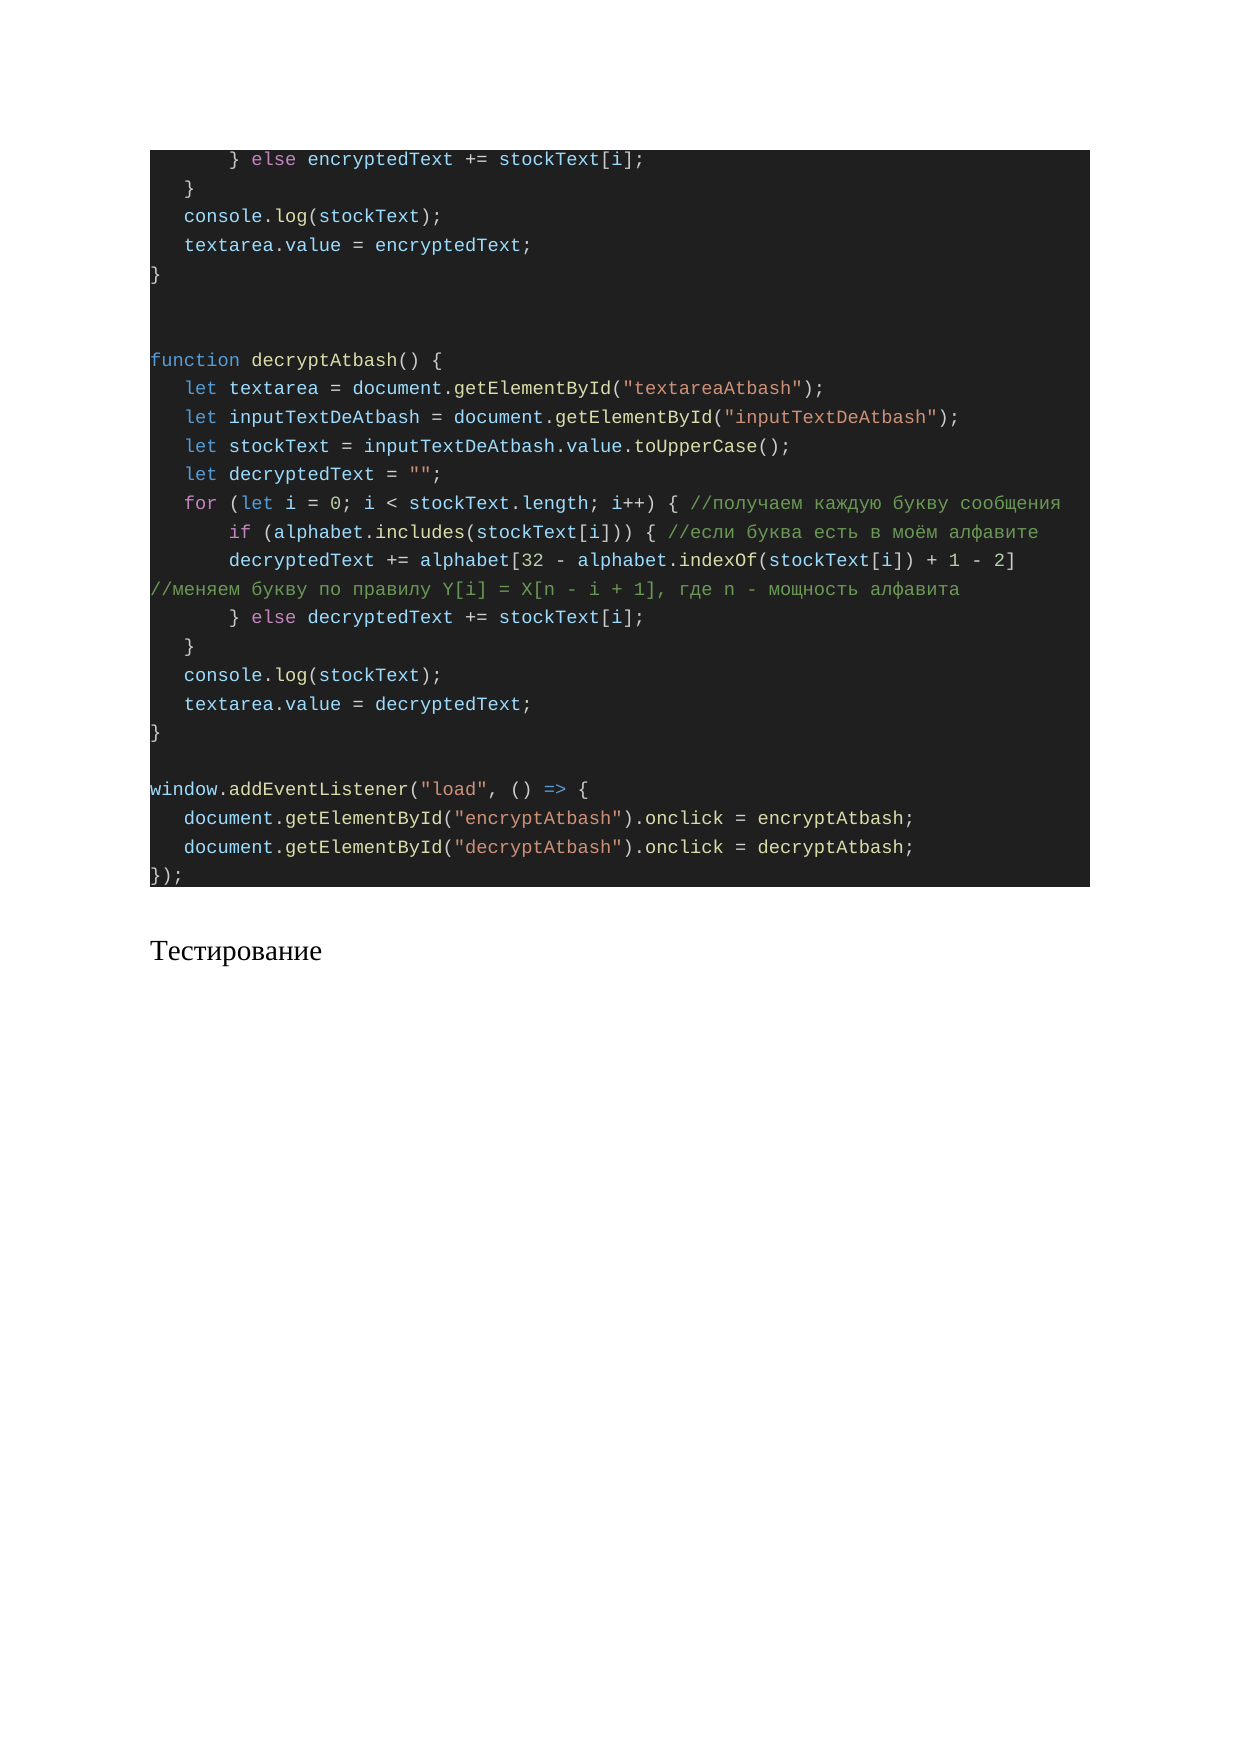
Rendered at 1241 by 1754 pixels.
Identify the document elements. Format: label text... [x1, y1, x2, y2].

text } [150, 637, 1090, 658]
text } else decryptedText += stockText[i]; [150, 608, 1090, 629]
text window.addEventListener("load", () => { [150, 780, 1090, 801]
text } [150, 264, 1090, 286]
text Тестирование [150, 933, 1090, 967]
text function decryptAtbash() { [150, 351, 1090, 372]
text } [150, 723, 1090, 744]
text } [150, 179, 1090, 200]
text document.getElementById("decryptAtbash").onclick = decryptAtbash; [150, 837, 1090, 859]
text let inputTextDeAtbash = document.getElementById("inputTextDeAtbash"); [150, 408, 1090, 429]
text decryptedText += alphabet[32 - alphabet.indexOf(stockText[i]) + 1 - 2] //меняем букву по правилу Y[i] = X[n - i + 1], где n - мощность алфавита [150, 551, 1090, 601]
text if (alphabet.includes(stockText[i])) { //если буква есть в моём алфавите [150, 522, 1090, 544]
text }); [150, 866, 1090, 887]
text let textarea = document.getElementById("textareaAtbash"); [150, 379, 1090, 400]
text console.log(stockText); [150, 666, 1090, 687]
text let decryptedText = ""; [150, 465, 1090, 486]
text let stockText = inputTextDeAtbash.value.toUpperCase(); [150, 436, 1090, 458]
text textarea.value = encryptedText; [150, 236, 1090, 257]
text textarea.value = decryptedText; [150, 694, 1090, 716]
text document.getElementById("encryptAtbash").onclick = encryptAtbash; [150, 809, 1090, 830]
text console.log(stockText); [150, 207, 1090, 228]
text } else encryptedText += stockText[i]; [150, 150, 1090, 171]
text for (let i = 0; i < stockText.length; i++) { //получаем каждую букву сообщения [150, 494, 1090, 515]
